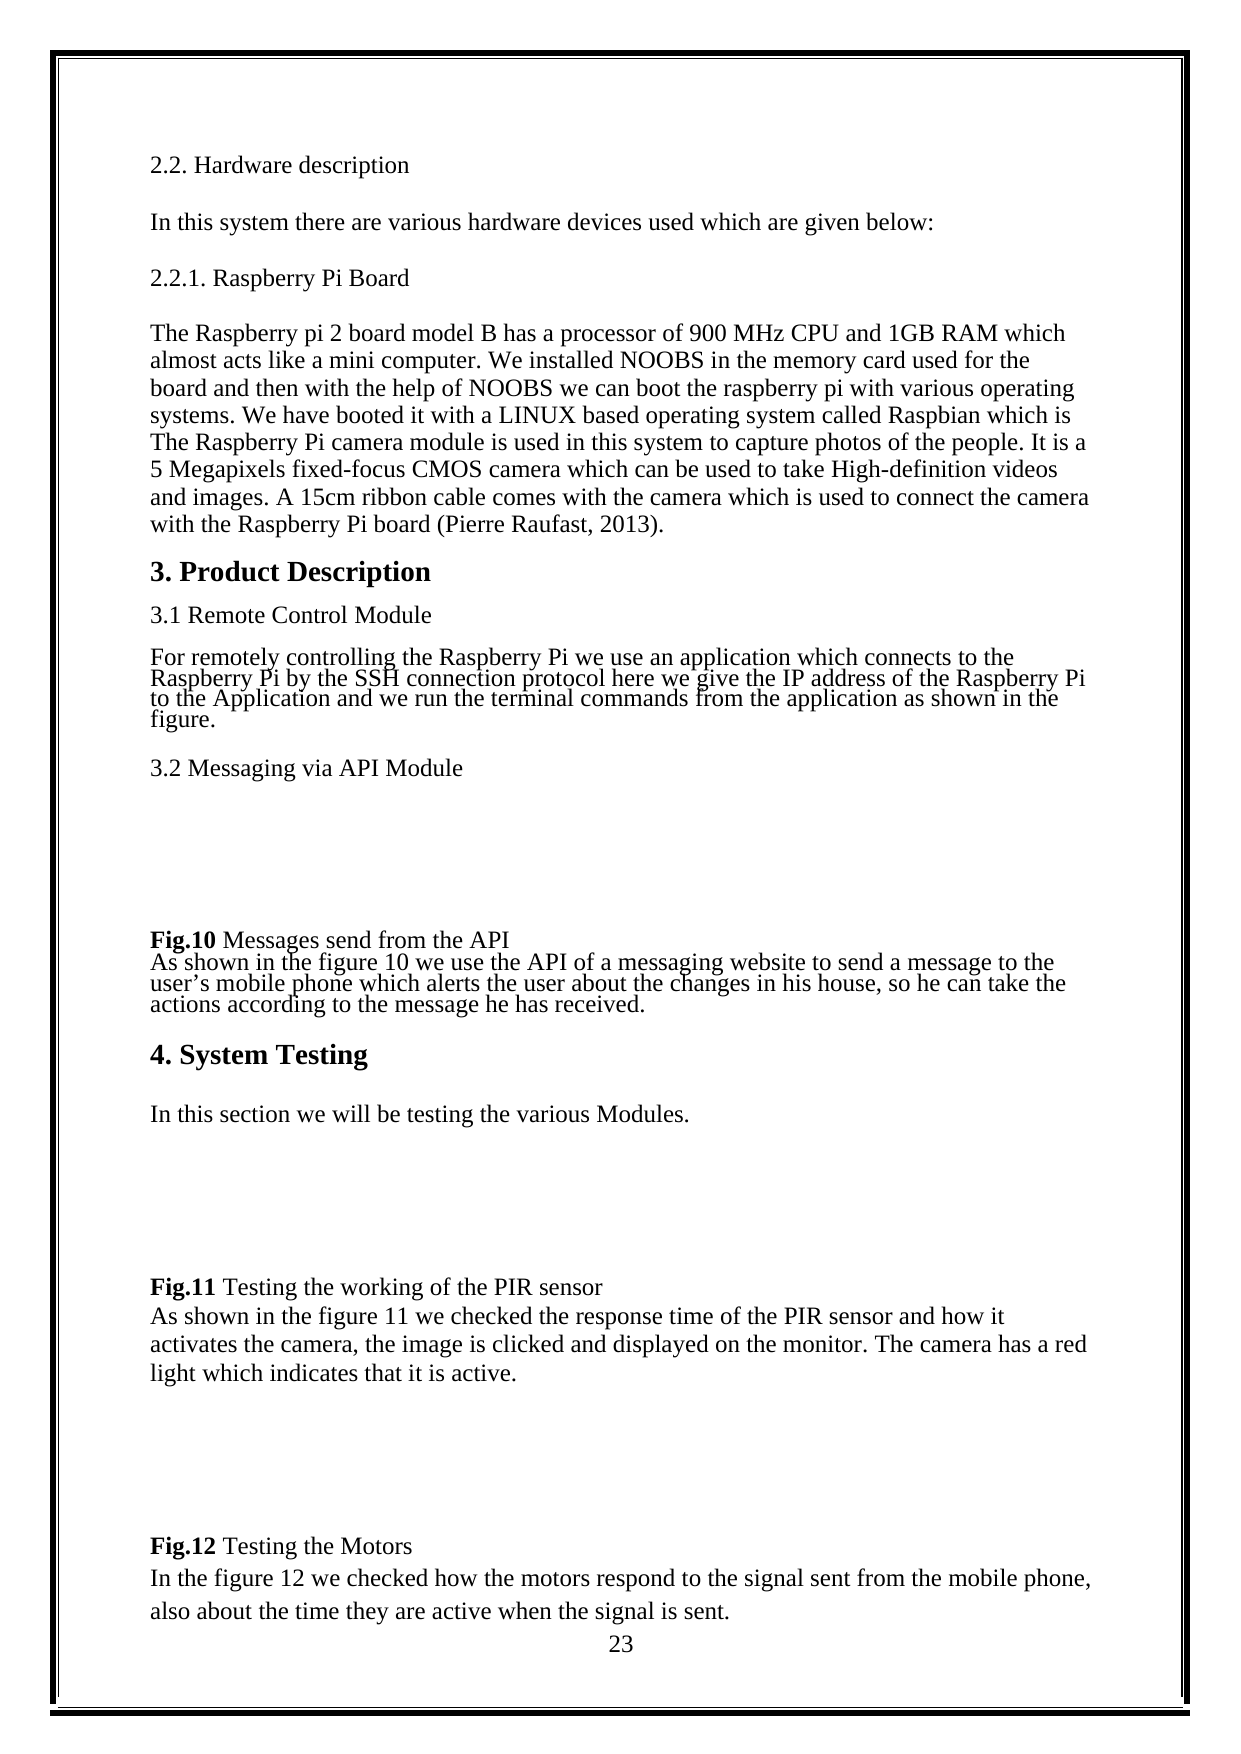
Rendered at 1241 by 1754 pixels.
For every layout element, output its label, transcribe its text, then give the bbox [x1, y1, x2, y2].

text For remotely controlling the Raspberry Pi we use an application which connects to the Raspberry Pi by the SSH connection protocol here we give the IP address of the Raspberry Pi to the Application and we run the terminal commands from the application as shown in the figure. [150, 648, 1092, 732]
text The Raspberry pi 2 board model B has a processor of 900 MHz CPU and 1GB RAM which almost acts like a mini computer. We installed NOOBS in the memory card used for the board and then with the help of NOOBS we can boot the raspberry pi with various operating systems. We have booted it with a LINUX based operating system called Raspbian which is The Raspberry Pi camera module is used in this system to capture photos of the people. It is a 5 Megapixels fixed-focus CMOS camera which can be used to take High-definition videos and images. A 15cm ribbon cable comes with the camera which is used to connect the camera with the Raspberry Pi board (Pierre Raufast, 2013). [150, 319, 1092, 538]
text 3. Product Description [150, 565, 1092, 586]
text Fig.10 Messages send from the API [150, 925, 1092, 954]
text 2.2.1. Raspberry Pi Board [150, 265, 1092, 292]
text As shown in the figure 10 we use the API of a messaging website to send a message to the user’s mobile phone which alerts the user about the changes in his house, so he can take the actions according to the message he has received. [150, 954, 1092, 1016]
text 3.1 Remote Control Module [150, 607, 1092, 628]
text In this section we will be testing the various Modules. [150, 1099, 1092, 1128]
text 3.2 Messaging via API Module [150, 753, 1092, 781]
text 4. System Testing [150, 1037, 1092, 1071]
text As shown in the figure 11 we checked the response time of the PIR sensor and how it activates the camera, the image is clicked and displayed on the monitor. The camera has a red light which indicates that it is active. [150, 1301, 1092, 1387]
text In this system there are various hardware devices used which are given below: [150, 207, 1092, 236]
text Fig.11 Testing the working of the PIR sensor [150, 1272, 1092, 1301]
text 23 [150, 1626, 1092, 1659]
text In the figure 12 we checked how the motors respond to the signal sent from the mobile phone, also about the time they are active when the signal is sent. [150, 1559, 1092, 1626]
text Fig.12 Testing the Motors [150, 1531, 1092, 1559]
text 2.2. Hardware description [150, 150, 1092, 179]
